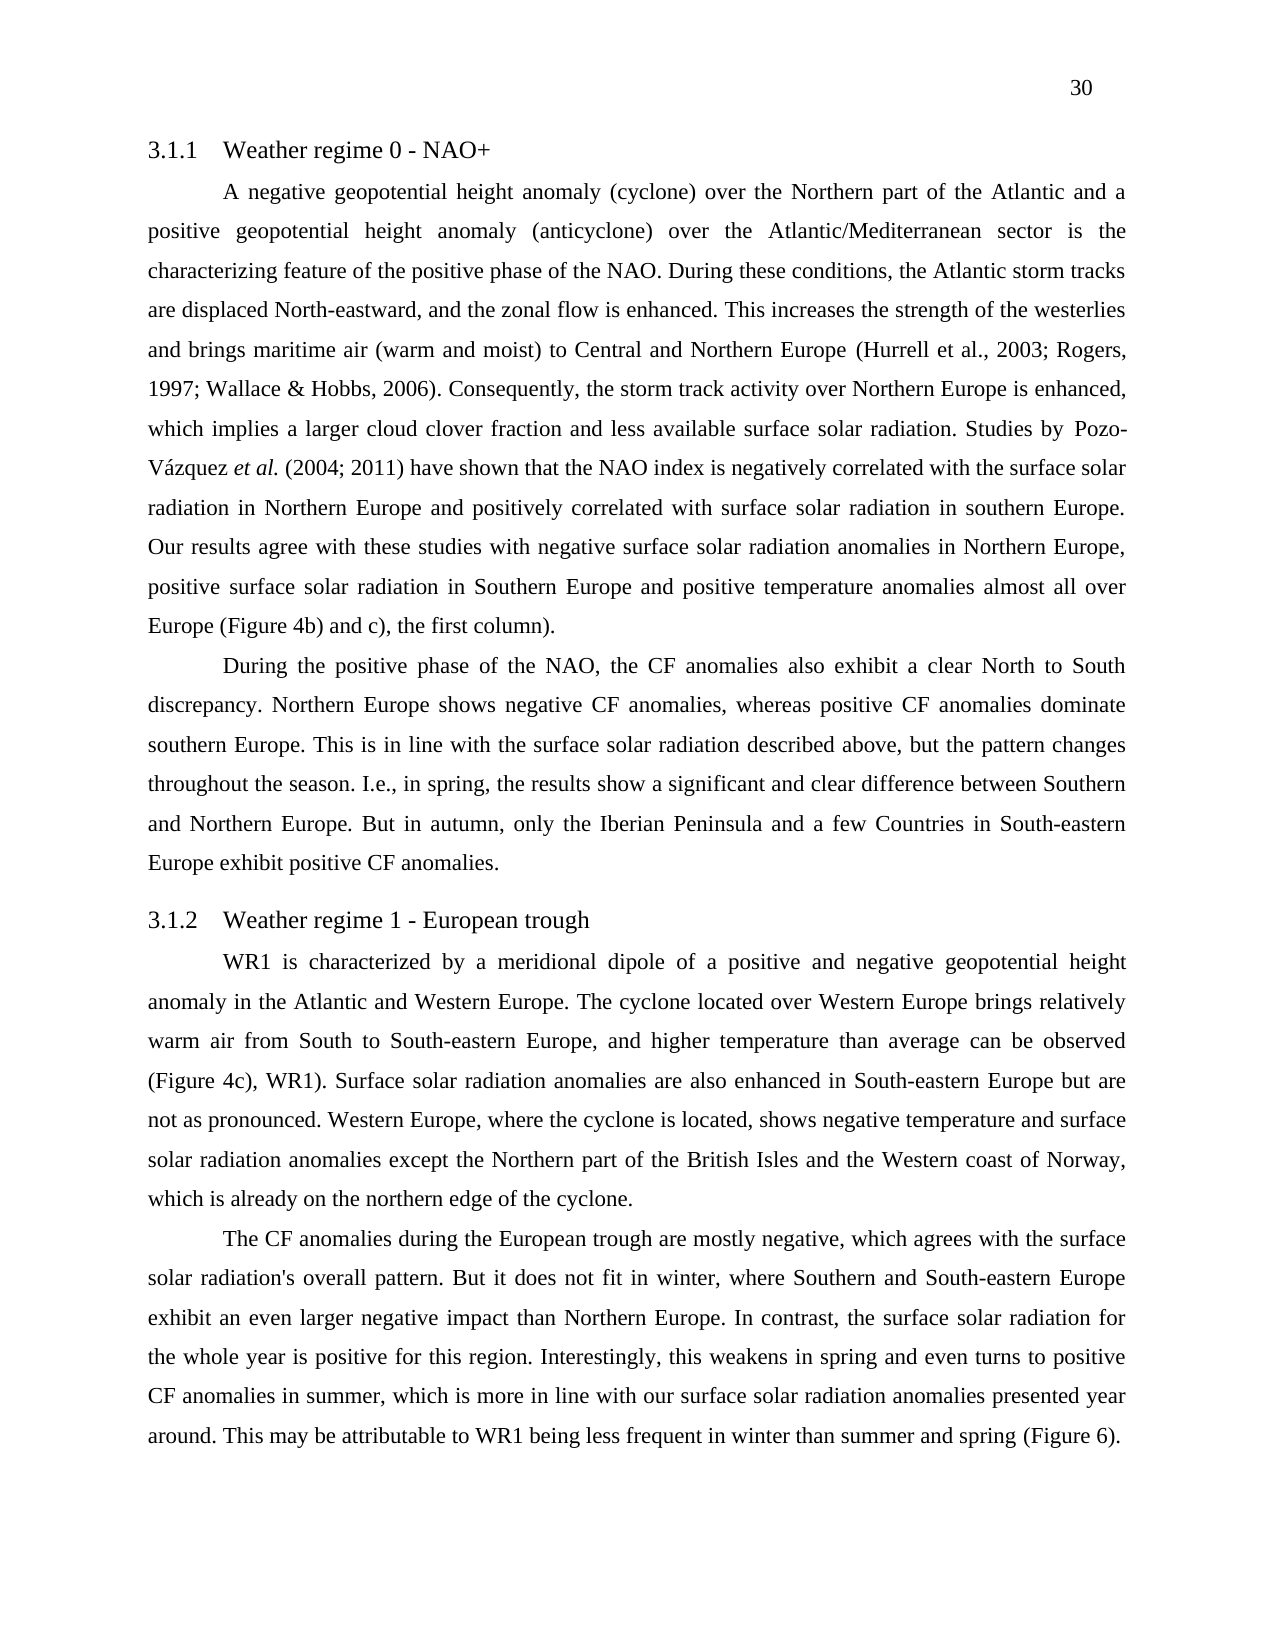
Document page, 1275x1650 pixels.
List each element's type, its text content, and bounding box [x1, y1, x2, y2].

text The CF anomalies during the European trough are mostly negative, which agrees with the surface solar radiation's overall pattern. But it does not fit in winter, where Southern and South-eastern Europe exhibit an even larger negative impact than Northern Europe. In contrast, the surface solar radiation for the whole year is positive for this region. Interestingly, this weakens in spring and even turns to positive CF anomalies in summer, which is more in line with our surface solar radiation anomalies presented year around. This may be attributable to WR1 being less frequent in winter than summer and spring (Figure 6). [148, 1225, 1127, 1448]
text During the positive phase of the NAO, the CF anomalies also exhibit a clear North to South discrepancy. Northern Europe shows negative CF anomalies, whereas positive CF anomalies dominate southern Europe. This is in line with the surface solar radiation described above, but the pattern changes throughout the season. I.e., in spring, the results show a significant and clear difference between Southern and Northern Europe. But in autumn, only the Iberian Peninsula and a few Countries in South-eastern Europe exhibit positive CF anomalies. [148, 652, 1127, 875]
subtitle Weather regime 0 - NAO+ [148, 135, 1127, 163]
text A negative geopotential height anomaly (cyclone) over the Northern part of the Atlantic and a positive geopotential height anomaly (anticyclone) over the Atlantic/Mediterranean sector is the characterizing feature of the positive phase of the NAO. During these conditions, the Atlantic storm tracks are displaced North-eastward, and the zonal flow is enhanced. This increases the strength of the westerlies and brings maritime air (warm and moist) to Central and Northern Europe (Hurrell et al., 2003; Rogers, 1997; Wallace & Hobbs, 2006). Consequently, the storm track activity over Northern Europe is enhanced, which implies a larger cloud clover fraction and less available surface solar radiation. Studies by Pozo-Vázquez et al. (2004; 2011) have shown that the NAO index is negatively correlated with the surface solar radiation in Northern Europe and positively correlated with surface solar radiation in southern Europe. Our results agree with these studies with negative surface solar radiation anomalies in Northern Europe, positive surface solar radiation in Southern Europe and positive temperature anomalies almost all over Europe (Figure 4b) and c), the first column). [148, 178, 1127, 638]
text WR1 is characterized by a meridional dipole of a positive and negative geopotential height anomaly in the Atlantic and Western Europe. The cyclone located over Western Europe brings relatively warm air from South to South-eastern Europe, and higher temperature than average can be observed (Figure 4c), WR1). Surface solar radiation anomalies are also enhanced in South-eastern Europe but are not as pronounced. Western Europe, where the cyclone is located, shows negative temperature and surface solar radiation anomalies except the Northern part of the British Isles and the Western coast of Norway, which is already on the northern edge of the cyclone. [148, 948, 1127, 1212]
subtitle Weather regime 1 - European trough [148, 905, 1127, 934]
